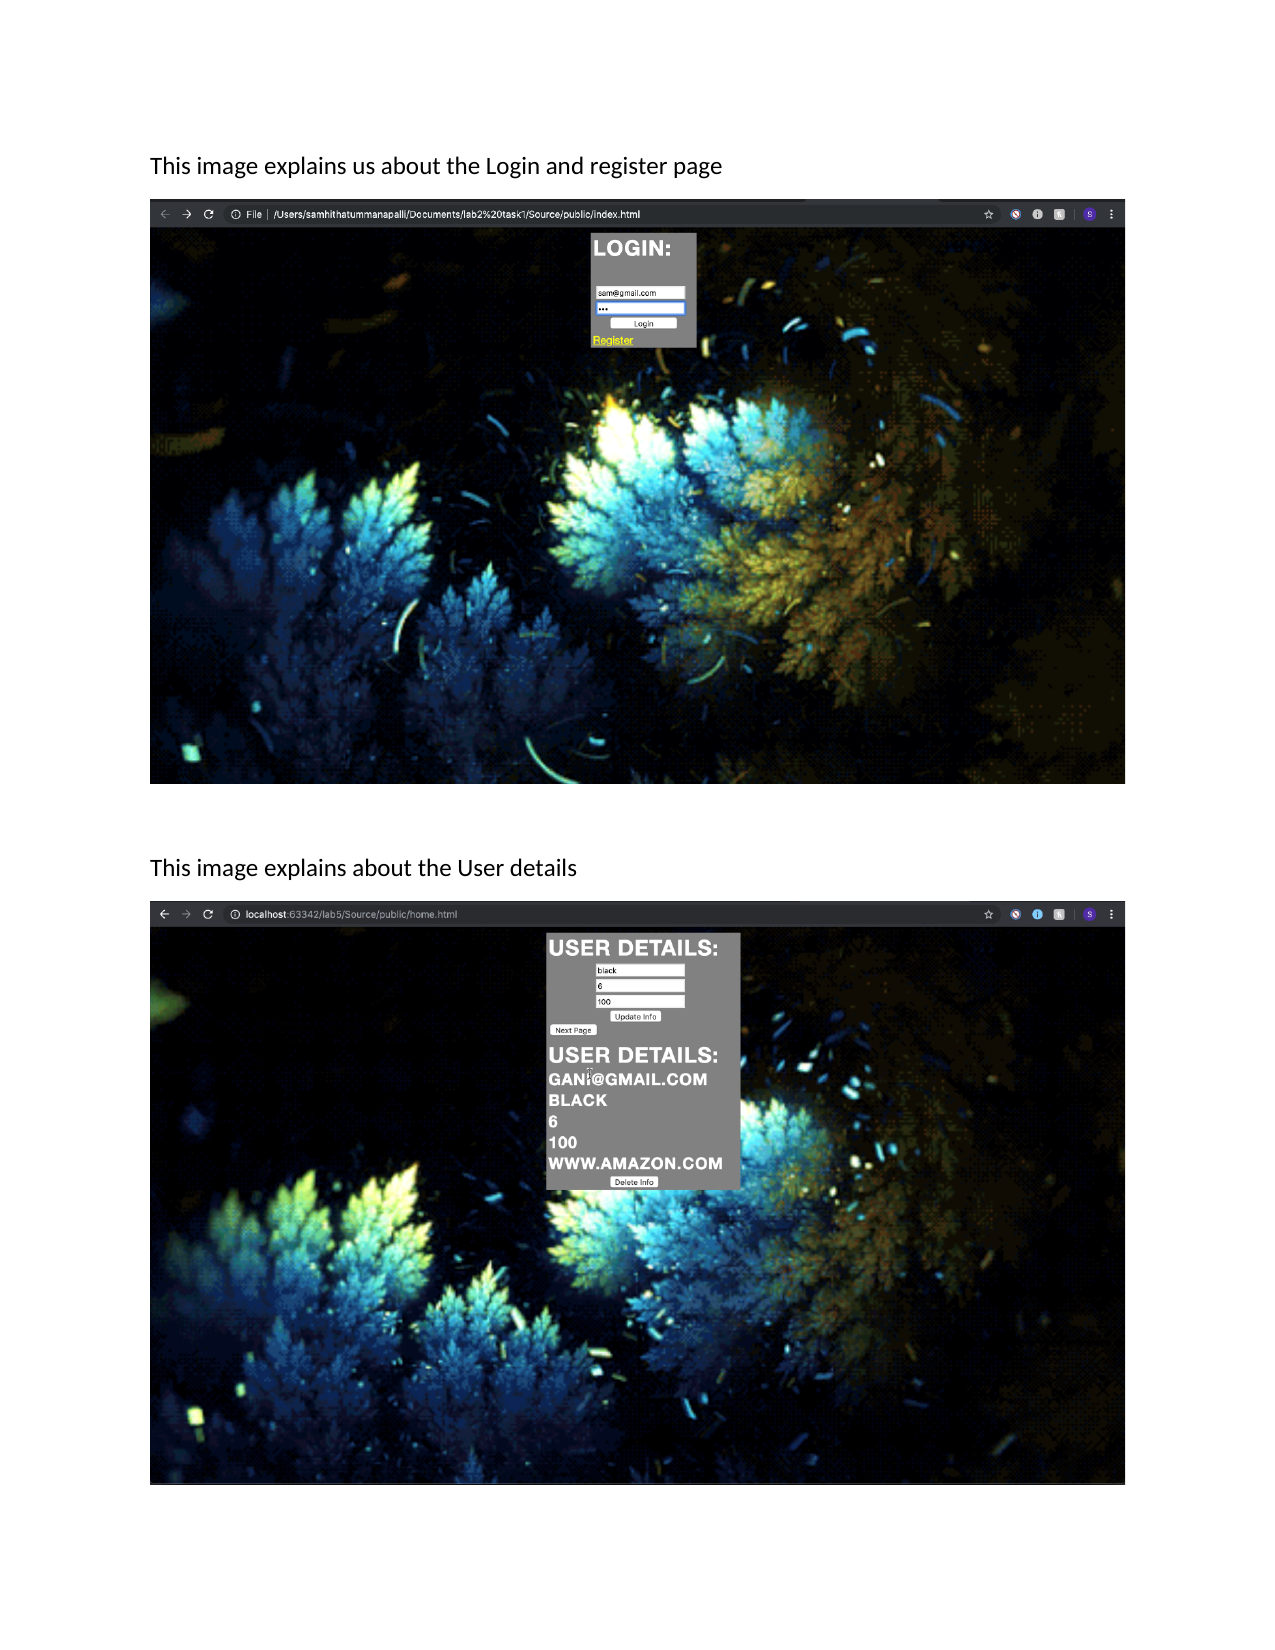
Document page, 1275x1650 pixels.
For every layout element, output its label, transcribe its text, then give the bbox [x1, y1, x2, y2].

picture [150, 199, 1125, 784]
picture [150, 901, 1125, 1485]
text This image explains us about the Login and register page [150, 150, 1125, 181]
text This image explains about the User details [150, 852, 1125, 882]
